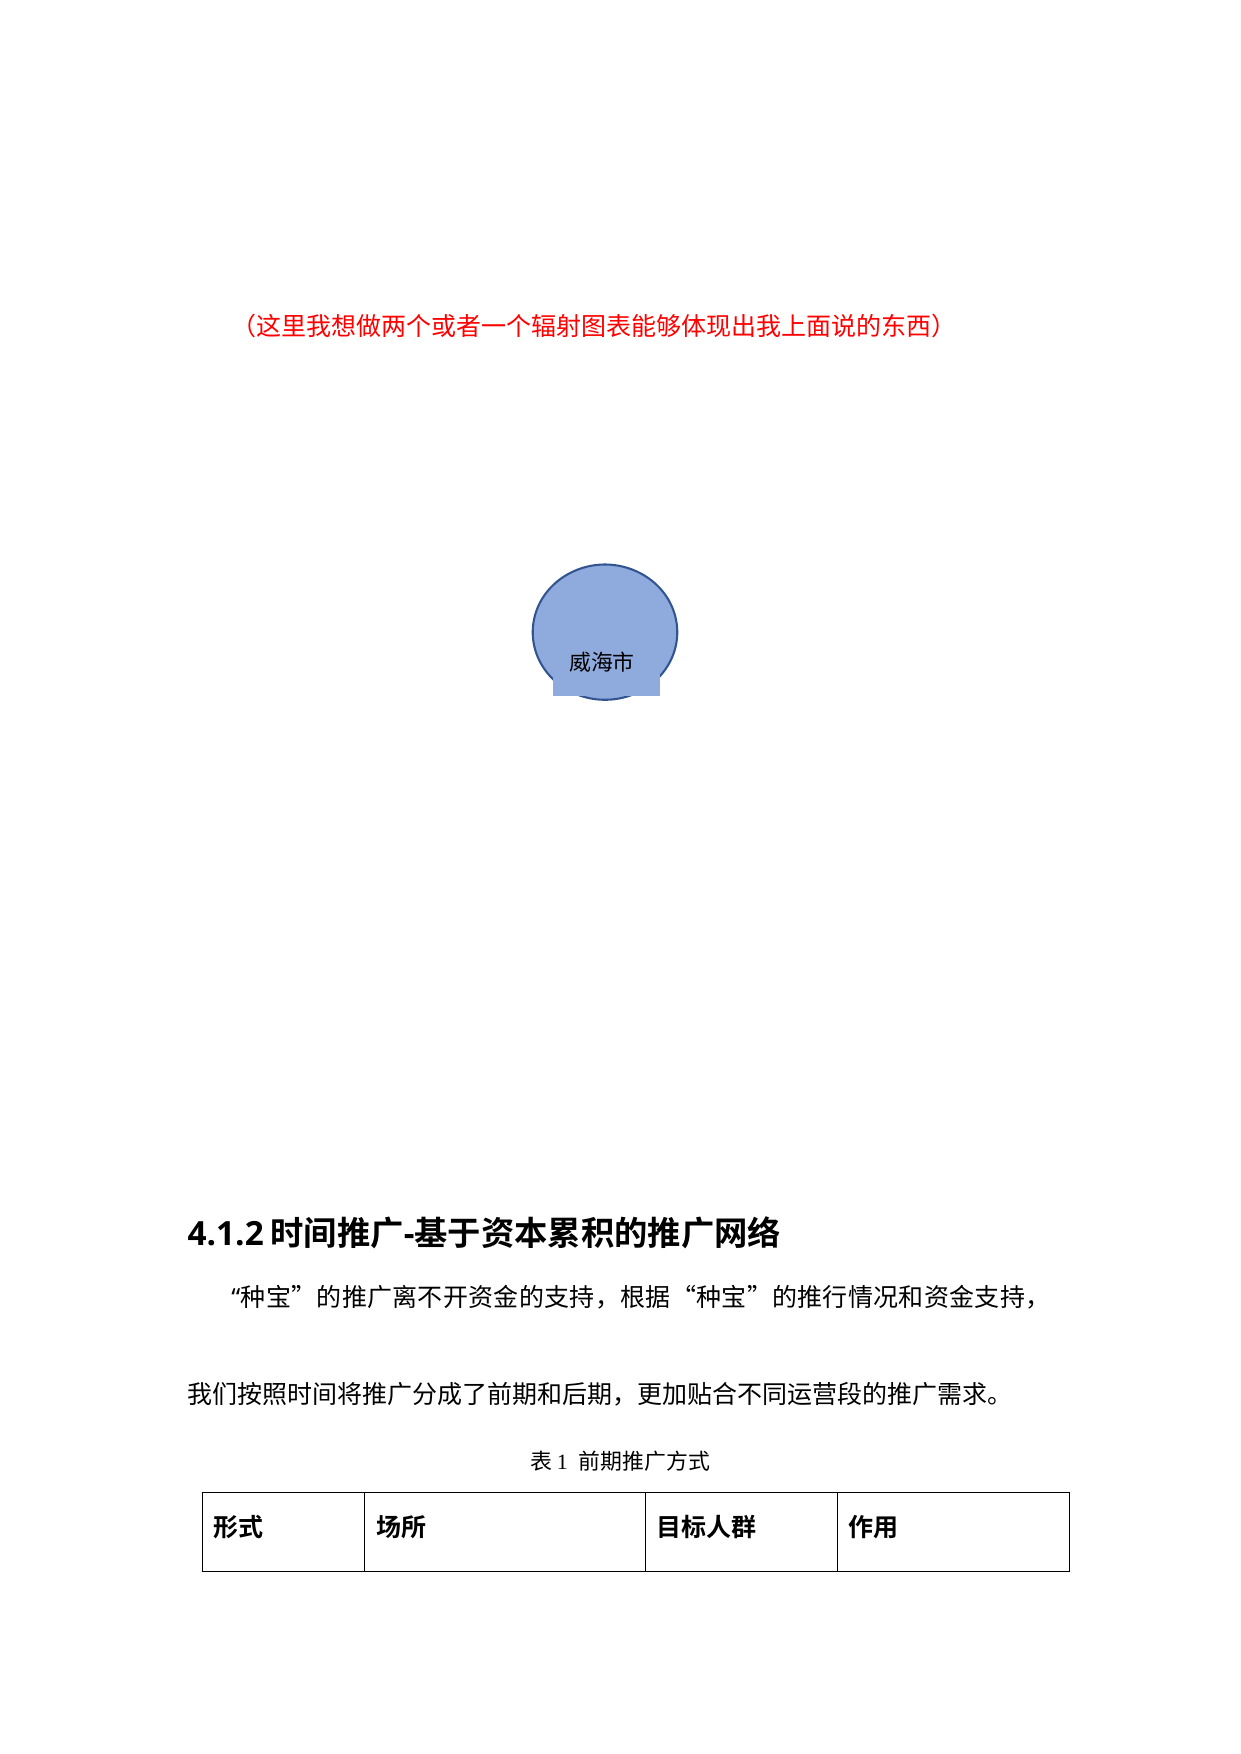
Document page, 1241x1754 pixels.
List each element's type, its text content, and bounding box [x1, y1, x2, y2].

text “种宝”的推广离不开资金的支持，根据“种宝”的推行情况和资金支持，我们按照时间将推广分成了前期和后期，更加贴合不同运营段的推广需求。 [187, 1263, 1053, 1426]
text 4.1.2时间推广-基于资本累积的推广网络 [187, 1198, 1053, 1263]
text （这里我想做两个或者一个辐射图表能够体现出我上面说的东西） [187, 292, 1053, 357]
text 表1 前期推广方式 [187, 1444, 1053, 1476]
table_header 形式 [203, 1493, 364, 1571]
table_header 目标人群 [646, 1493, 837, 1571]
table_header 场所 [365, 1493, 645, 1571]
table_header 作用 [838, 1493, 1069, 1571]
